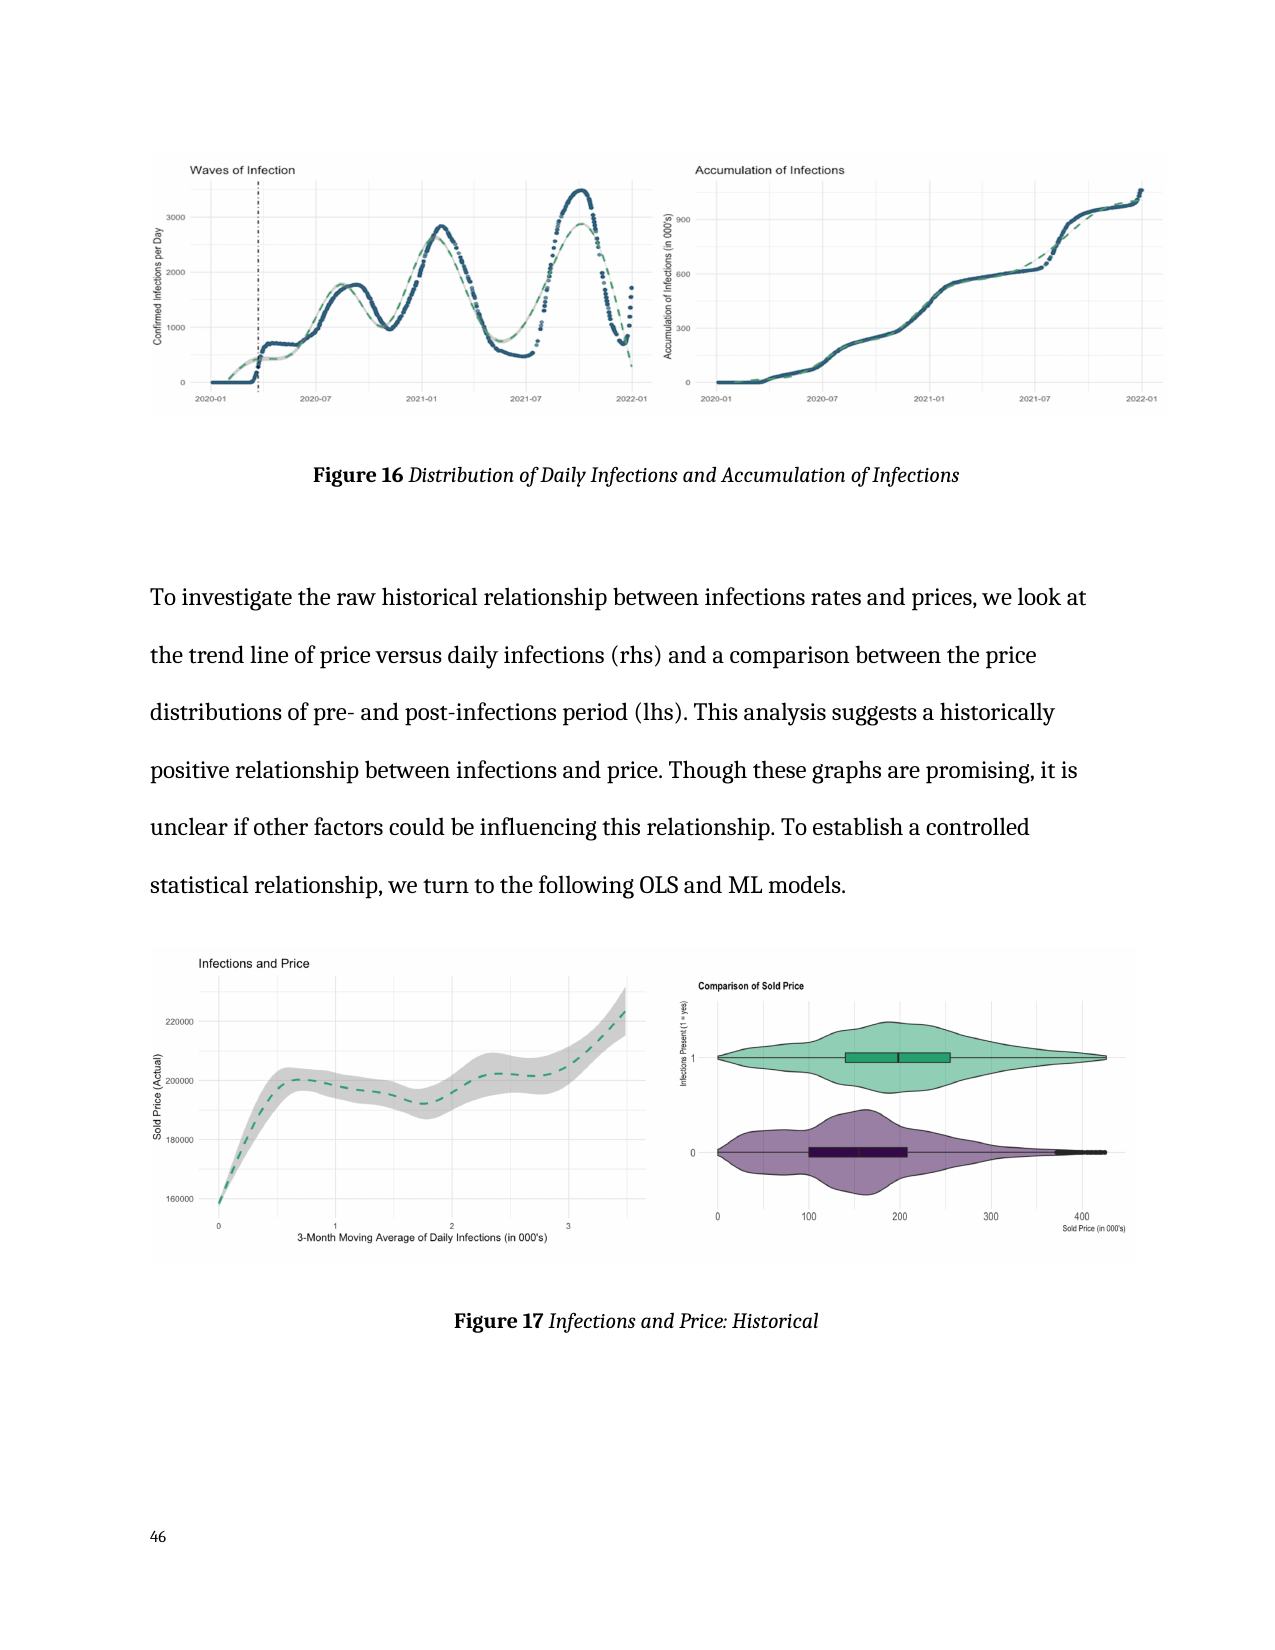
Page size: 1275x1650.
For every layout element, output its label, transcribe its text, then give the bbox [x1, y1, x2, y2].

picture [150, 150, 1166, 416]
text To investigate the raw historical relationship between infections rates and prices, we look at the trend line of price versus daily infections (rhs) and a comparison between the price distributions of pre- and post-infections period (lhs). This analysis suggests a historically positive relationship between infections and price. Though these graphs are promising, it is unclear if other factors could be influencing this relationship. To establish a controlled statistical relationship, we turn to the following OLS and ML models. [150, 583, 1125, 899]
text Figure 17 Infections and Price: Historical [150, 1309, 1125, 1334]
text Figure 16 Distribution of Daily Infections and Accumulation of Infections [150, 463, 1125, 488]
picture [150, 947, 1138, 1262]
